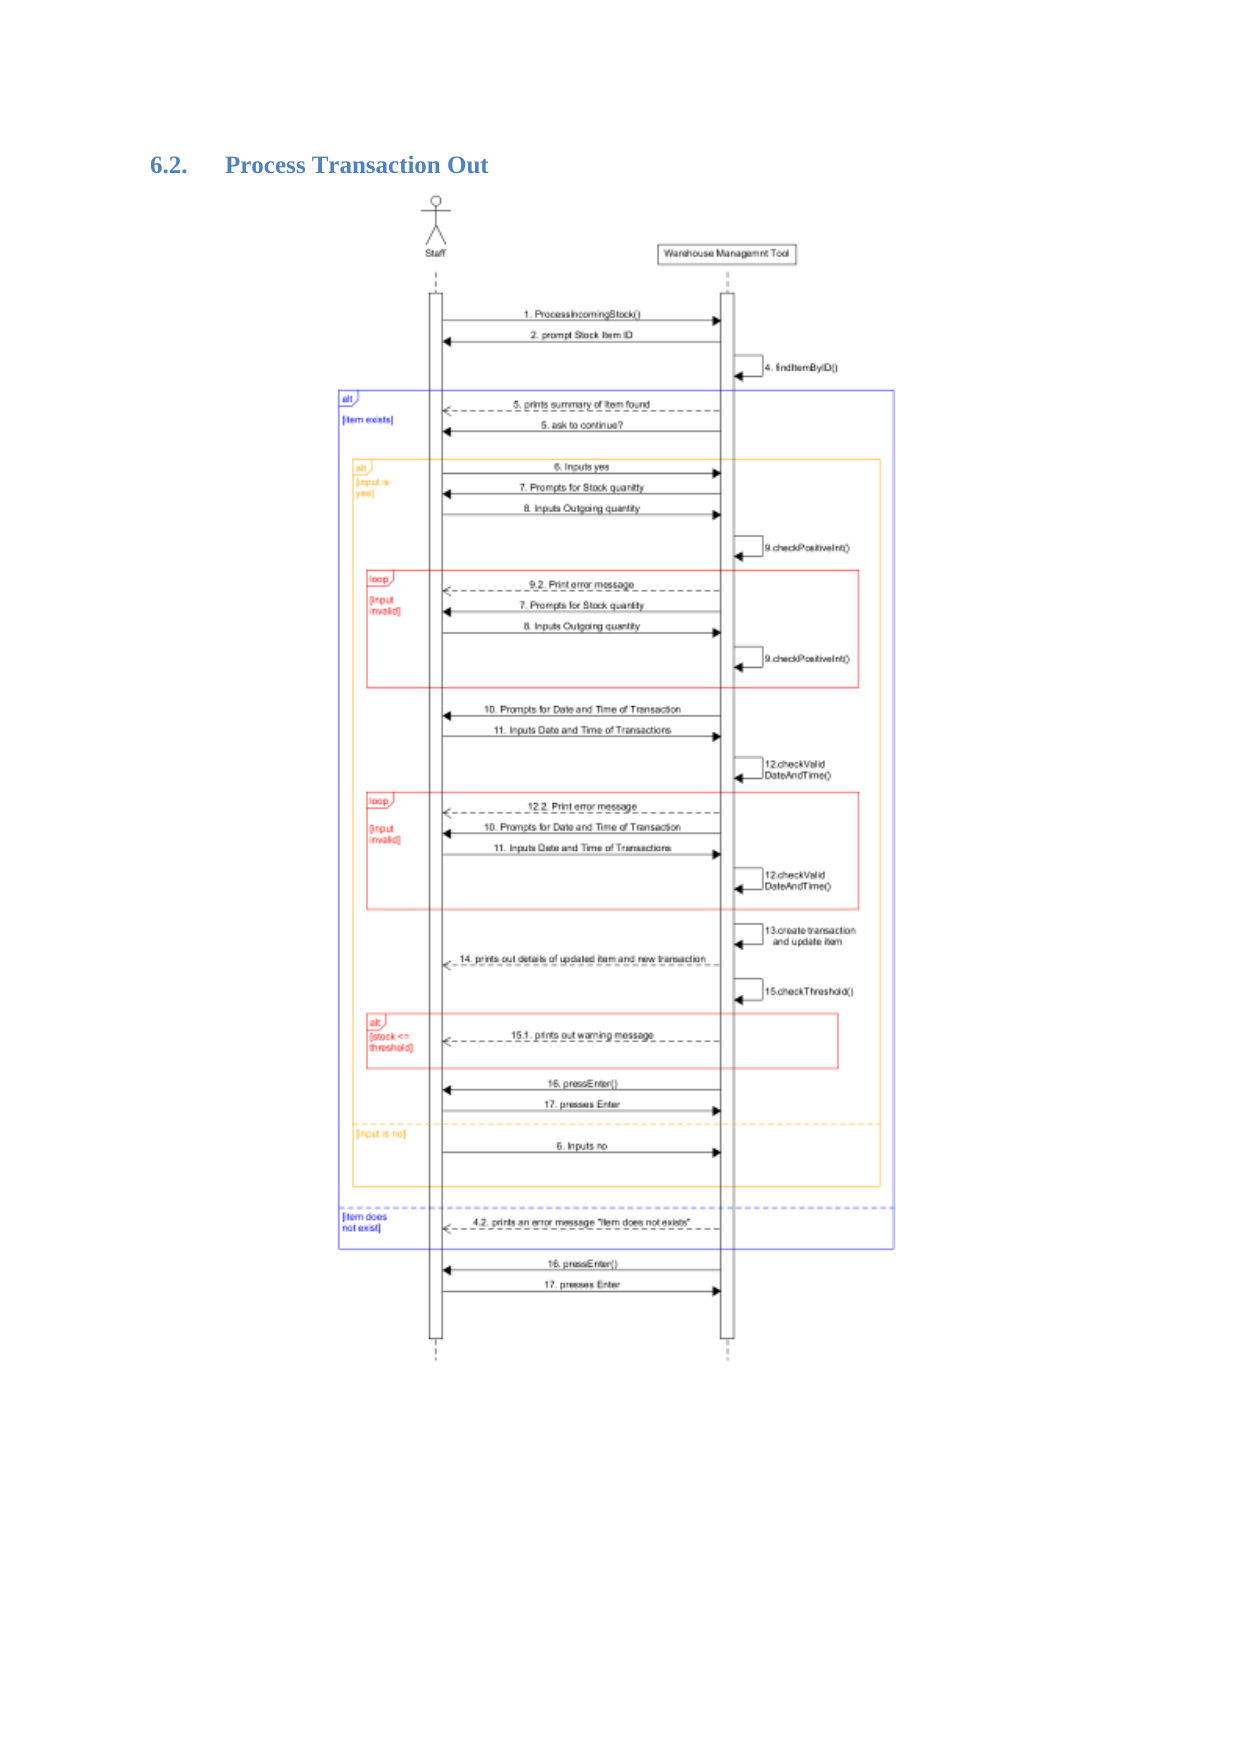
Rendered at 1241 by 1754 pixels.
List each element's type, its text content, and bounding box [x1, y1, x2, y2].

picture [318, 183, 922, 1388]
subtitle 6.2. Process Transaction Out [150, 150, 1090, 179]
